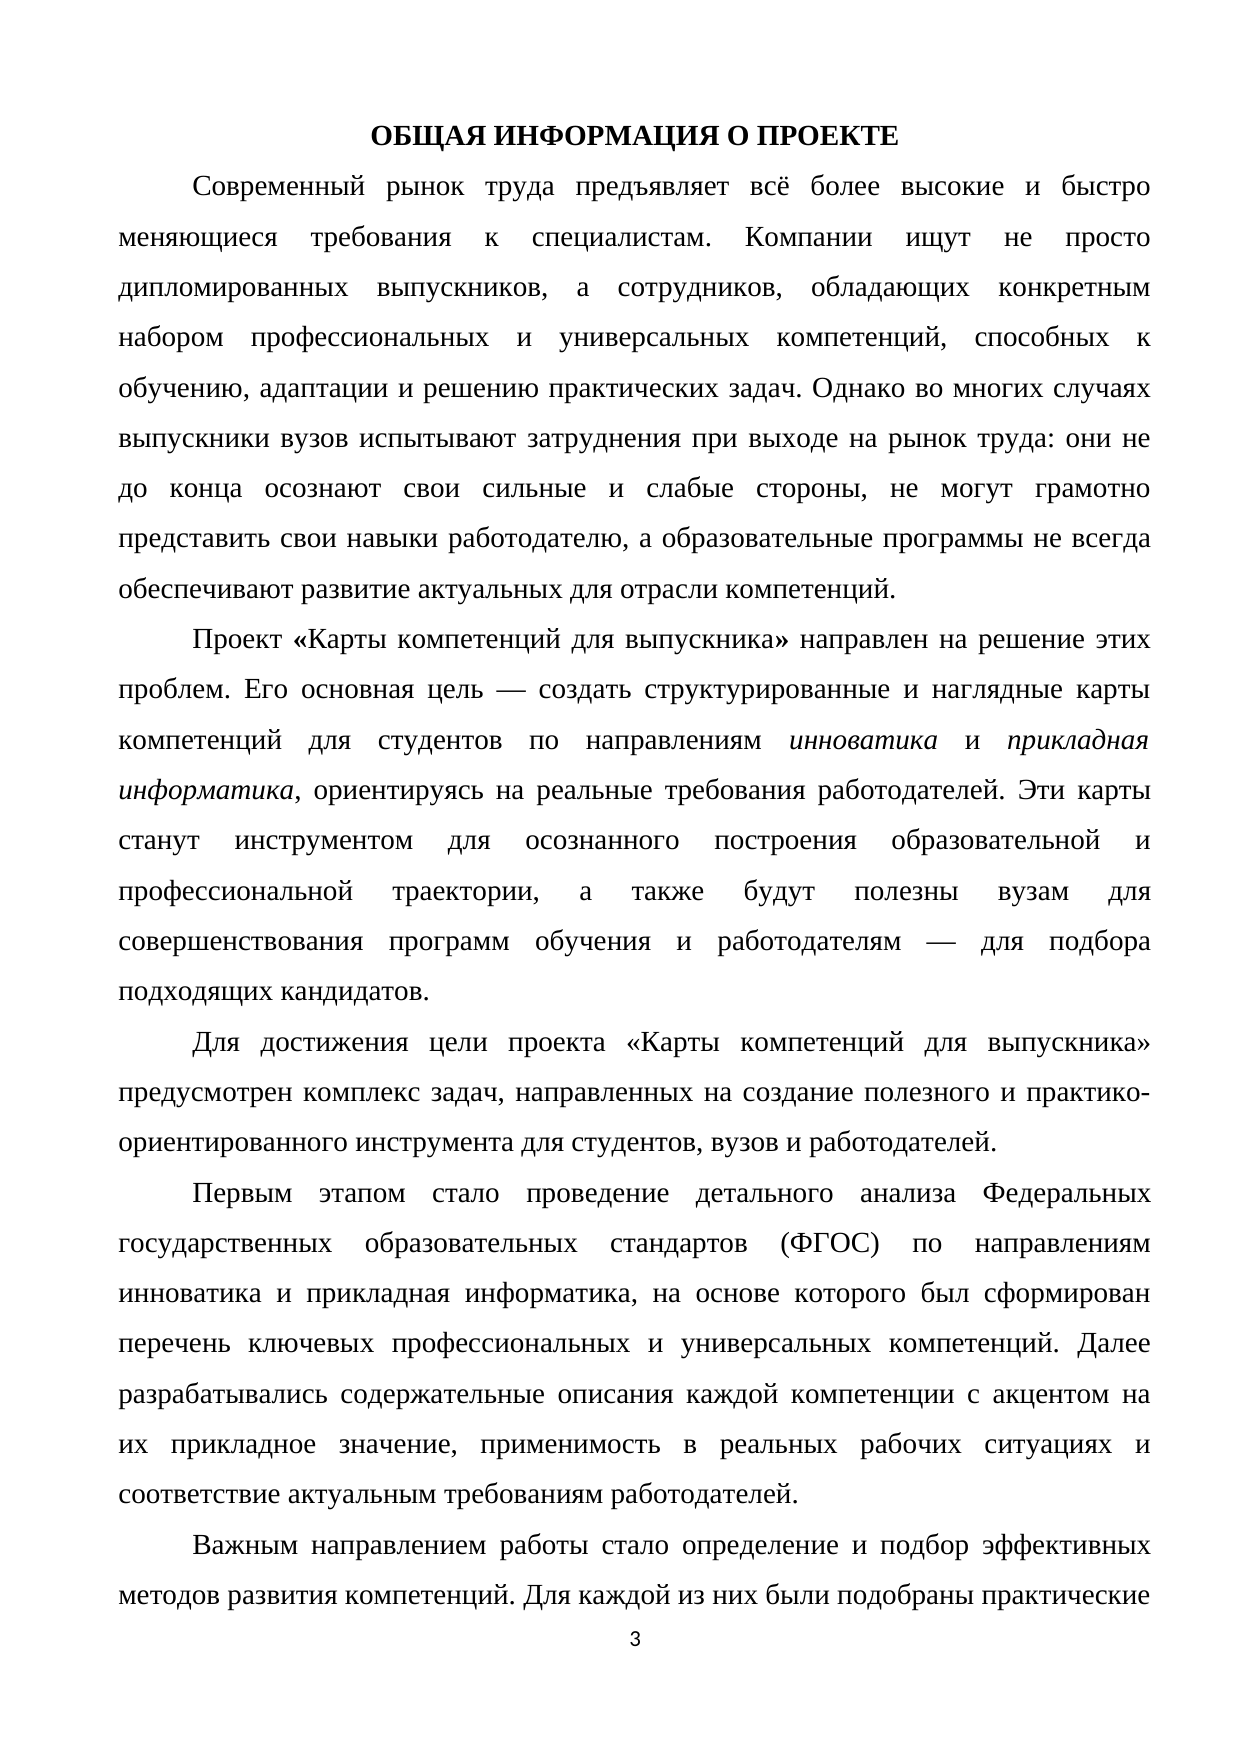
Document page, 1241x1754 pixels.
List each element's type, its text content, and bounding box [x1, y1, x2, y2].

text Проект «Карты компетенций для выпускника» направлен на решение этих проблем. Его основная цель — создать структурированные и наглядные карты компетенций для студентов по направлениям инноватика и прикладная информатика, ориентируясь на реальные требования работодателей. Эти карты станут инструментом для осознанного построения образовательной и профессиональной траектории, а также будут полезны вузам для совершенствования программ обучения и работодателям — для подбора подходящих кандидатов. [118, 621, 1152, 1007]
text Первым этапом стало проведение детального анализа Федеральных государственных образовательных стандартов (ФГОС) по направлениям инноватика и прикладная информатика, на основе которого был сформирован перечень ключевых профессиональных и универсальных компетенций. Далее разрабатывались содержательные описания каждой компетенции с акцентом на их прикладное значение, применимость в реальных рабочих ситуациях и соответствие актуальным требованиям работодателей. [118, 1175, 1152, 1510]
text Для достижения цели проекта «Карты компетенций для выпускника» предусмотрен комплекс задач, направленных на создание полезного и практико-ориентированного инструмента для студентов, вузов и работодателей. [118, 1024, 1152, 1158]
text Современный рынок труда предъявляет всё более высокие и быстро меняющиеся требования к специалистам. Компании ищут не просто дипломированных выпускников, а сотрудников, обладающих конкретным набором профессиональных и универсальных компетенций, способных к обучению, адаптации и решению практических задач. Однако во многих случаях выпускники вузов испытывают затруднения при выходе на рынок труда: они не до конца осознают свои сильные и слабые стороны, не могут грамотно представить свои навыки работодателю, а образовательные программы не всегда обеспечивают развитие актуальных для отрасли компетенций. [118, 168, 1152, 604]
list ОБЩАЯ ИНФОРМАЦИЯ О ПРОЕКТЕ [118, 118, 1152, 152]
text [118, 1527, 1152, 1611]
